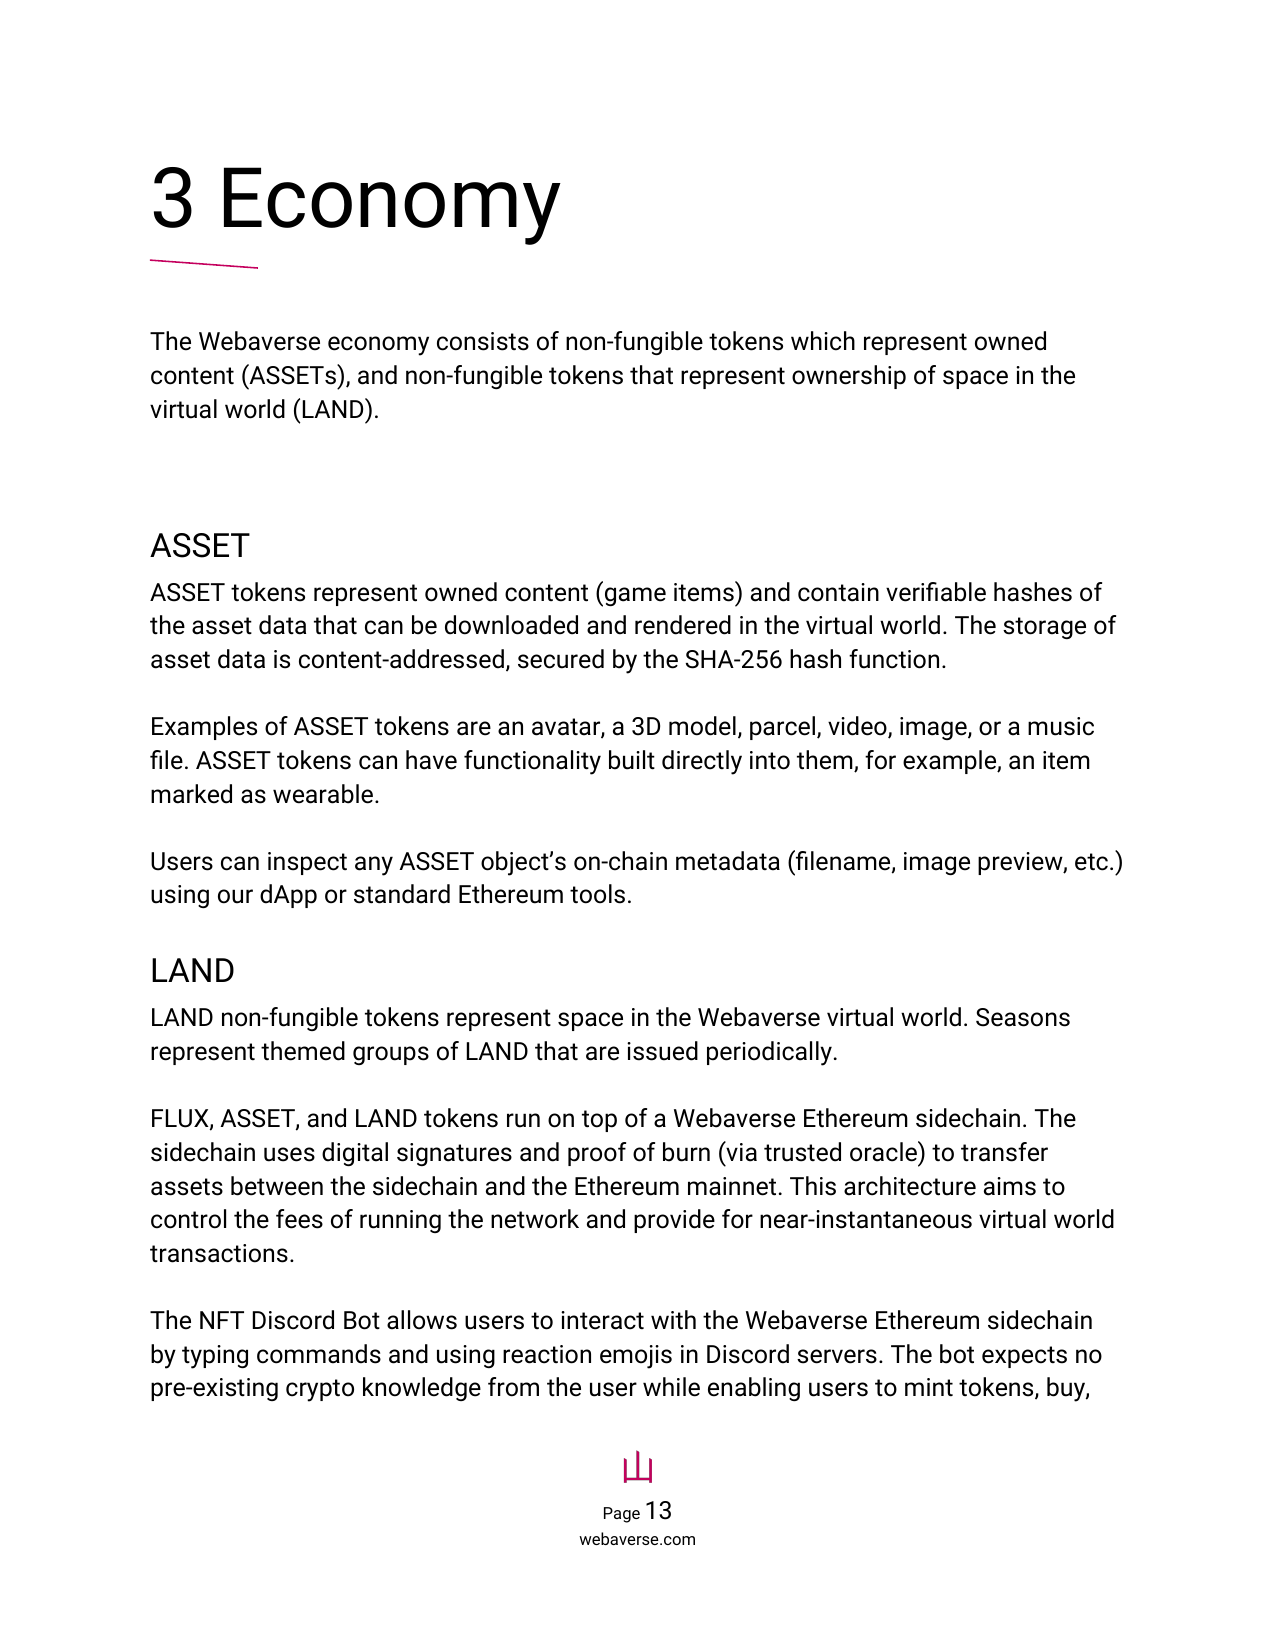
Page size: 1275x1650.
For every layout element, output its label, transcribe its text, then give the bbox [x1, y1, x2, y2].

subtitle LAND [150, 952, 1125, 991]
text LAND non-fungible tokens represent space in the Webaverse virtual world. Seasons represent themed groups of LAND that are issued periodically. [150, 1003, 1125, 1066]
text ASSET tokens represent owned content (game items) and contain verifiable hashes of the asset data that can be downloaded and rendered in the virtual world. The storage of asset data is content-addressed, secured by the SHA-256 hash function. [150, 578, 1125, 674]
subtitle 3 Economy [150, 150, 1125, 248]
text Users can inspect any ASSET object’s on-chain metadata (filename, image preview, etc.) using our dApp or standard Ethereum tools. [150, 847, 1125, 910]
text FLUX, ASSET, and LAND tokens run on top of a Webaverse Ethereum sidechain. The sidechain uses digital signatures and proof of burn (via trusted oracle) to transfer assets between the sidechain and the Ethereum mainnet. This architecture aims to control the fees of running the network and provide for near-instantaneous virtual world transactions. [150, 1104, 1125, 1268]
picture [614, 1445, 661, 1492]
subtitle ASSET [150, 526, 1125, 565]
text The Webaverse economy consists of non-fungible tokens which represent owned content (ASSETs), and non-fungible tokens that represent ownership of space in the virtual world (LAND). [150, 327, 1125, 424]
text Examples of ASSET tokens are an avatar, a 3D model, parcel, video, image, or a music file. ASSET tokens can have functionality built directly into them, for example, an item marked as wearable. [150, 712, 1125, 809]
